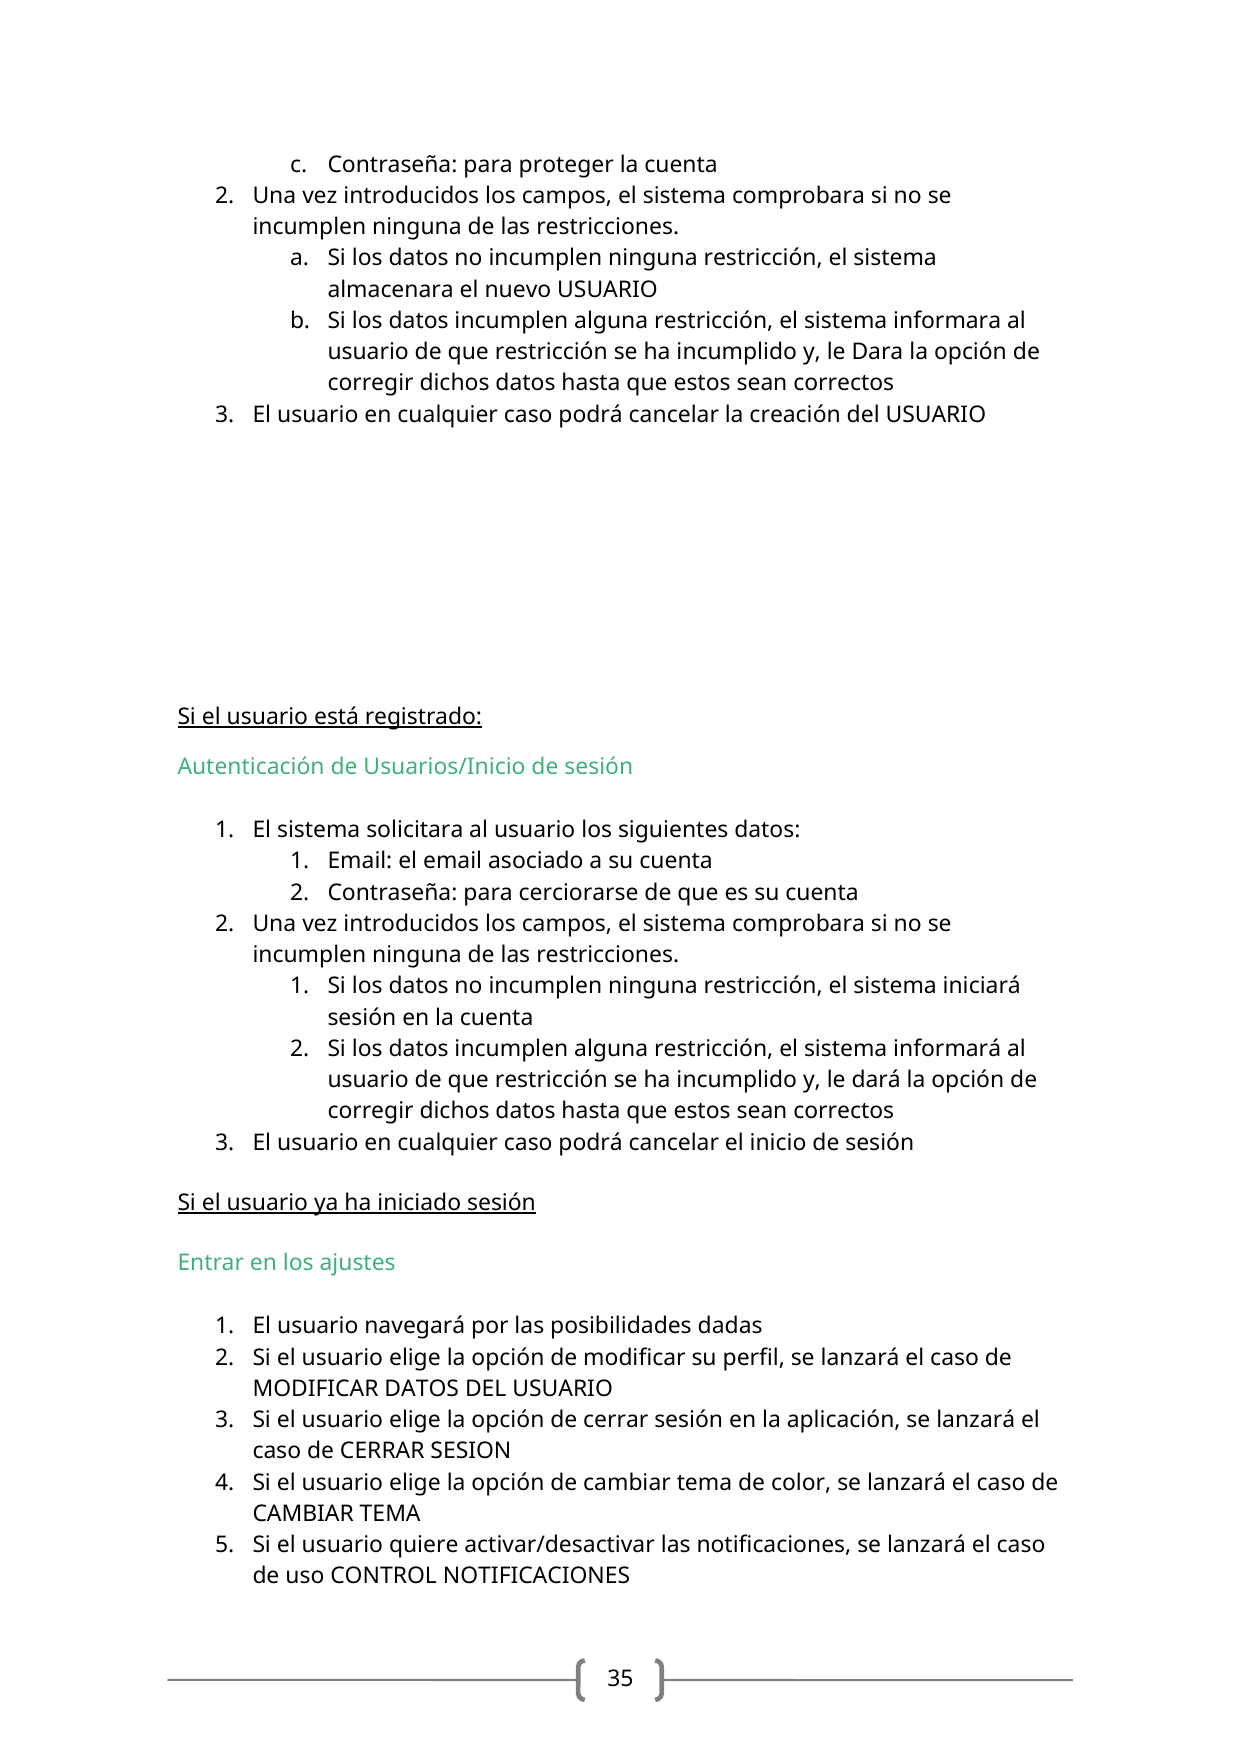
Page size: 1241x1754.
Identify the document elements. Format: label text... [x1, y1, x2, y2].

text Entrar en los ajustes [177, 1246, 1063, 1278]
list Si el usuario elige la opción de cambiar tema de color, se lanzará el caso de CAMBIAR TEMA [215, 1466, 1063, 1528]
list Una vez introducidos los campos, el sistema comprobara si no se incumplen ninguna de las restricciones. [215, 179, 1063, 241]
text Si el usuario ya ha iniciado sesión [177, 1186, 1063, 1217]
list Contraseña: para proteger la cuenta [290, 148, 1063, 179]
list El usuario navegará por las posibilidades dadas [215, 1309, 1063, 1341]
list Si los datos no incumplen ninguna restricción, el sistema iniciará sesión en la cuenta [290, 969, 1063, 1032]
list Si los datos incumplen alguna restricción, el sistema informará al usuario de que restricción se ha incumplido y, le dará la opción de corregir dichos datos hasta que estos sean correctos [290, 1032, 1063, 1126]
list Email: el email asociado a su cuenta [290, 844, 1063, 876]
list El usuario en cualquier caso podrá cancelar la creación del USUARIO [215, 398, 1063, 429]
list Si el usuario elige la opción de cerrar sesión en la aplicación, se lanzará el caso de CERRAR SESION [215, 1403, 1063, 1466]
list Si los datos incumplen alguna restricción, el sistema informara al usuario de que restricción se ha incumplido y, le Dara la opción de corregir dichos datos hasta que estos sean correctos [290, 304, 1063, 398]
list Si el usuario elige la opción de modificar su perfil, se lanzará el caso de MODIFICAR DATOS DEL USUARIO [215, 1341, 1063, 1403]
list El usuario en cualquier caso podrá cancelar el inicio de sesión [215, 1126, 1063, 1157]
list El sistema solicitara al usuario los siguientes datos: [215, 813, 1063, 844]
text Autenticación de Usuarios/Inicio de sesión [177, 750, 1063, 781]
list Contraseña: para cerciorarse de que es su cuenta [290, 876, 1063, 907]
list Si los datos no incumplen ninguna restricción, el sistema almacenara el nuevo USUARIO [290, 241, 1063, 304]
list Si el usuario quiere activar/desactivar las notificaciones, se lanzará el caso de uso CONTROL NOTIFICACIONES [215, 1528, 1063, 1591]
list Una vez introducidos los campos, el sistema comprobara si no se incumplen ninguna de las restricciones. [215, 907, 1063, 969]
text Si el usuario está registrado: [177, 700, 1063, 731]
